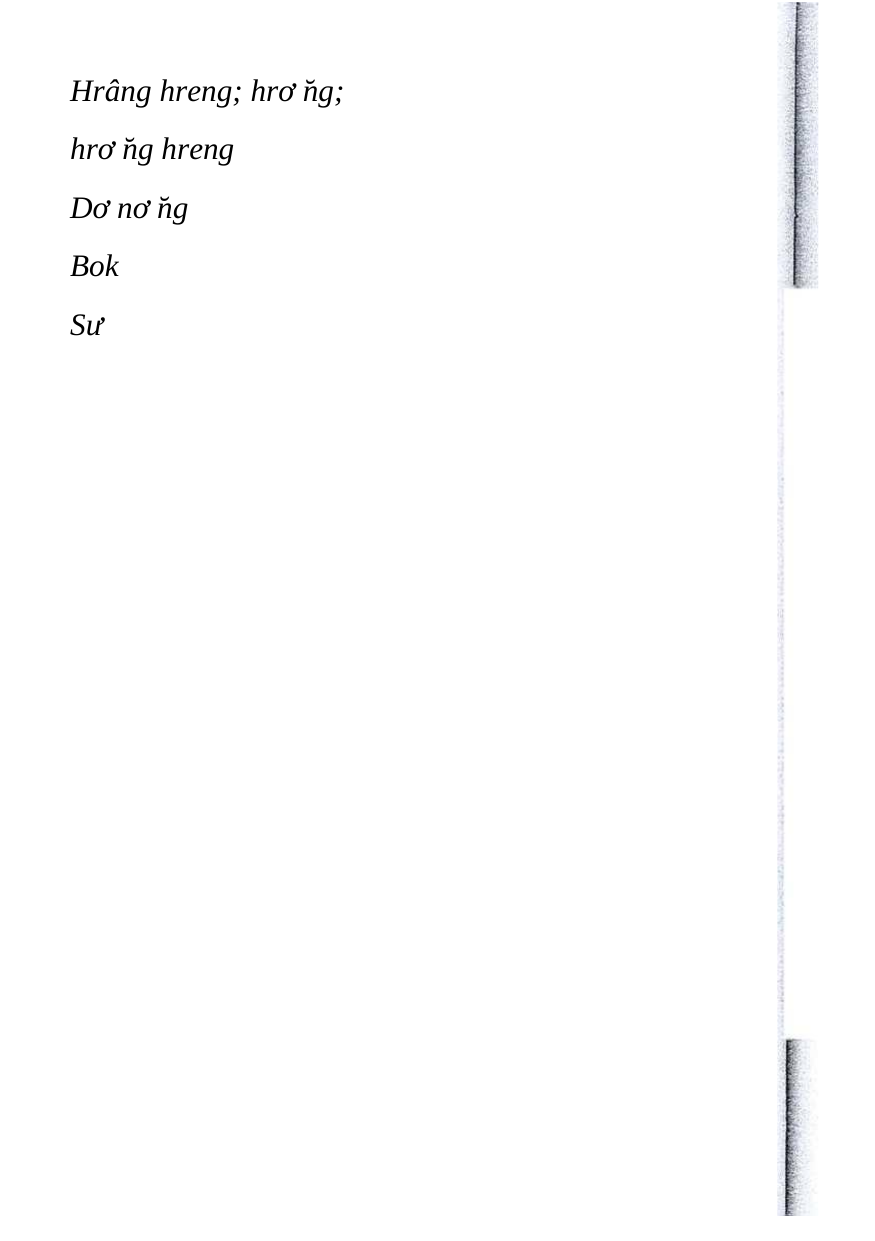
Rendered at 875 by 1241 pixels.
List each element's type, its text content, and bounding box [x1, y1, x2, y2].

text Hrâng hreng; hrơ ̆ng; [70, 72, 758, 108]
picture [777, 2, 819, 1216]
text hrơ ̆ng hreng [70, 131, 758, 167]
text Sư [70, 306, 758, 342]
text Dơ nơ ̆ng [70, 189, 758, 225]
text Bok [70, 248, 758, 284]
